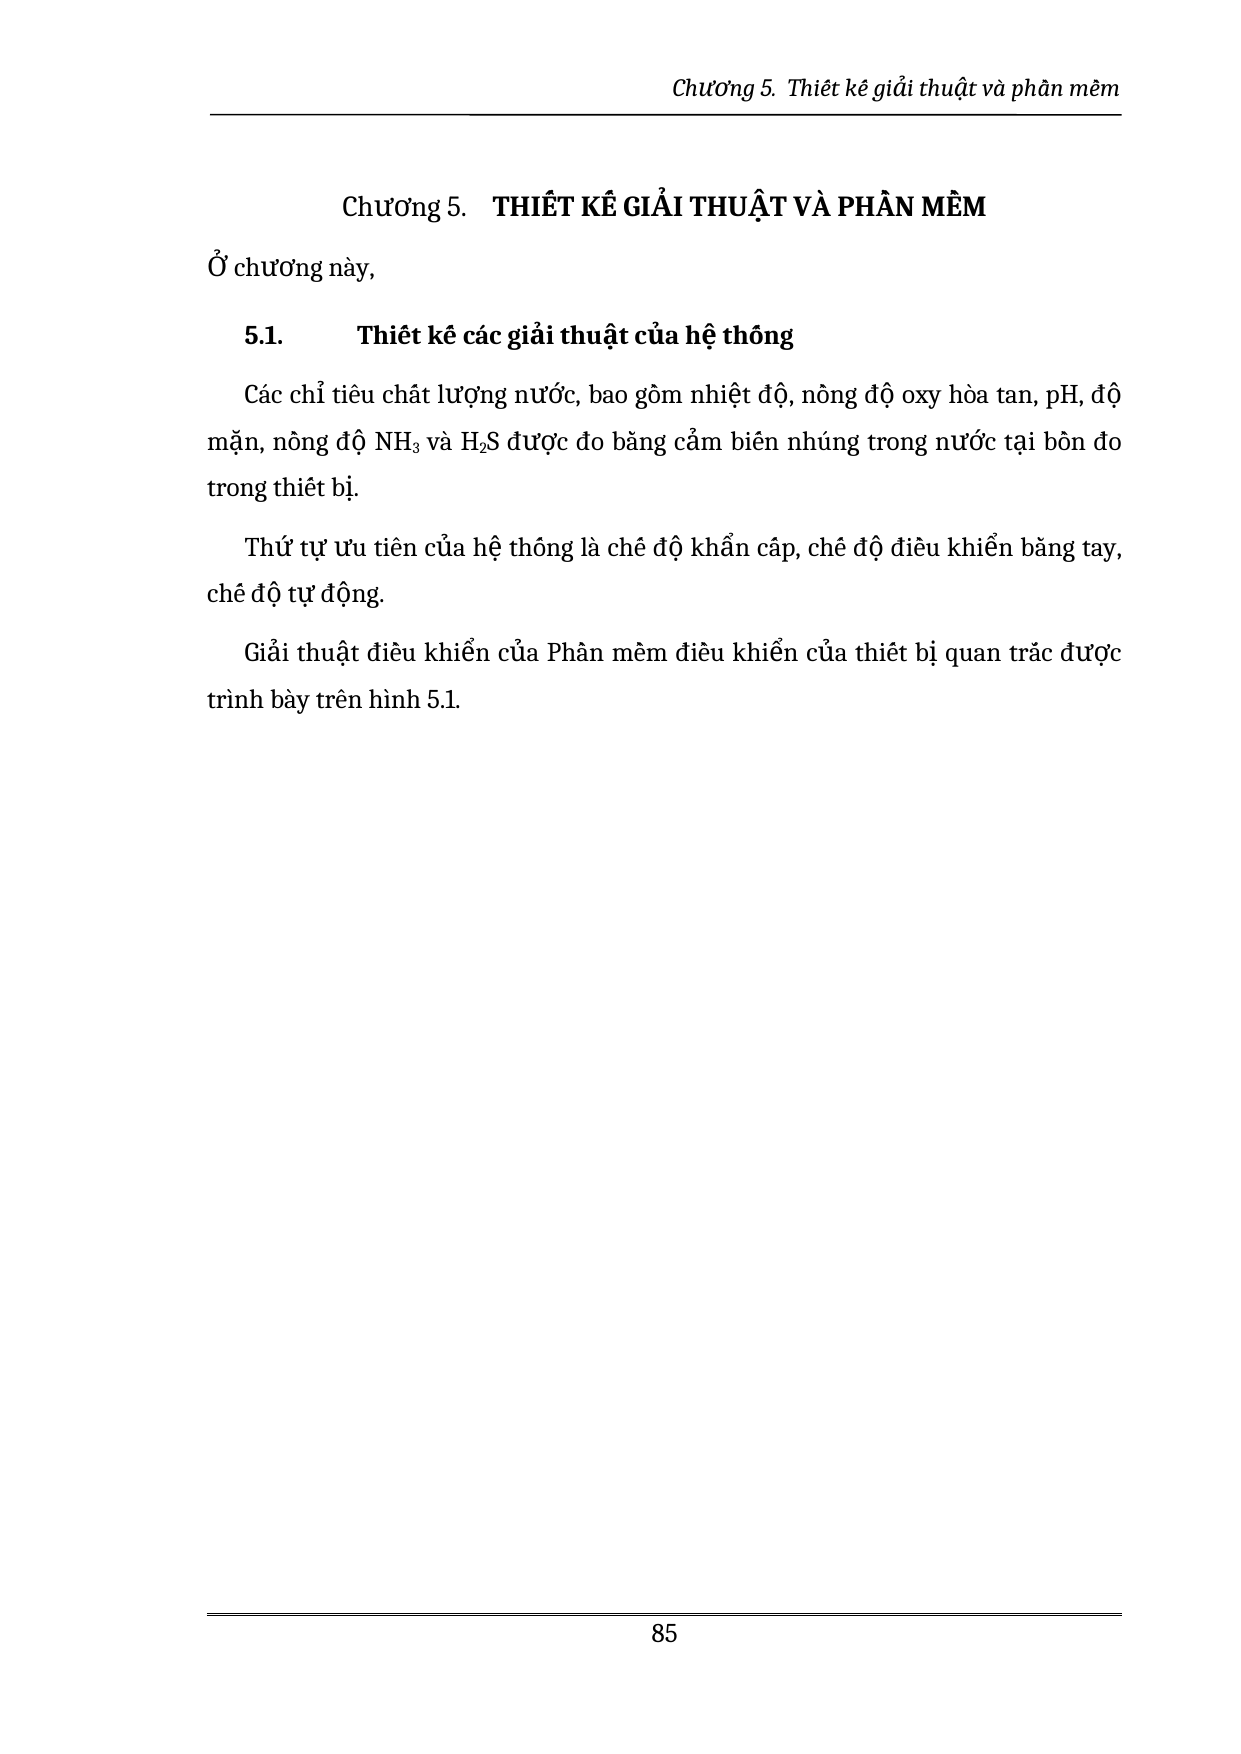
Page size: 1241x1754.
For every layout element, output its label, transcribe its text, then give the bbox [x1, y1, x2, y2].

text Giải thuật điều khiển của Phần mềm điều khiển của thiết bị quan trắc được trình bày trên hình 5.1. [207, 637, 1122, 715]
subtitle THIẾT KẾ GIẢI THUẬT VÀ PHẦN MỀM [207, 190, 1122, 223]
text Thứ tự ưu tiên của hệ thống là chế độ khẩn cấp, chế độ điều khiển bằng tay, chế độ tự động. [207, 532, 1122, 609]
text Ở chương này, [207, 252, 1122, 284]
text Các chỉ tiêu chất lượng nước, bao gồm nhiệt độ, nồng độ oxy hòa tan, pH, độ mặn, nồng độ NH3 và H2S được đo bằng cảm biến nhúng trong nước tại bồn đo trong thiết bị. [207, 379, 1122, 504]
subtitle Thiết kế các giải thuật của hệ thống [244, 320, 1122, 351]
